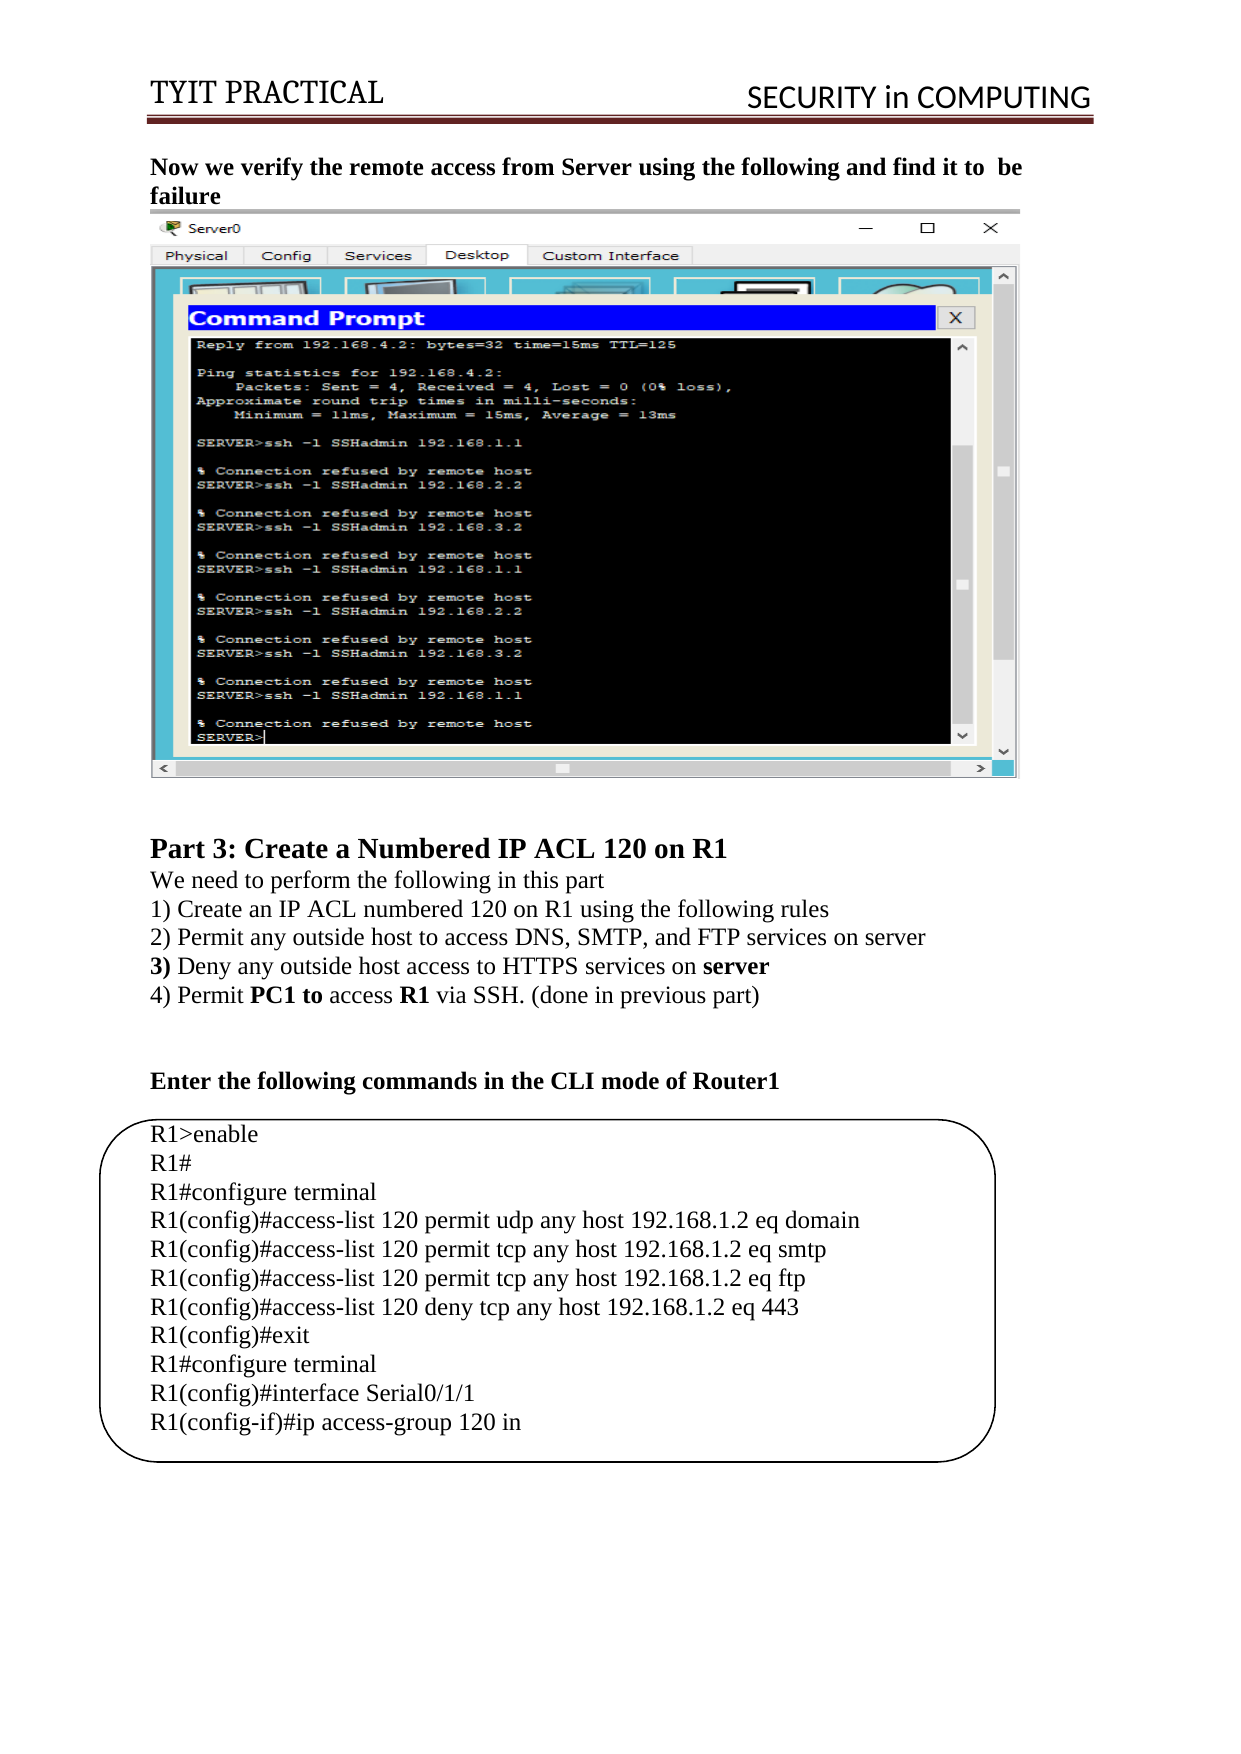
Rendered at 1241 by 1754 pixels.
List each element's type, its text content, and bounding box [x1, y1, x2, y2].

text We need to perform the following in this part [150, 865, 1161, 894]
subtitle Enter the following commands in the CLI mode of Router1 [150, 1066, 1161, 1095]
picture [150, 209, 1021, 779]
list Permit any outside host to access DNS, SMTP, and FTP services on server [150, 922, 1161, 951]
list Create an IP ACL numbered 120 on R1 using the following rules [150, 894, 1161, 922]
text Now we verify the remote access from Server using the following and find it to be failure [150, 152, 1038, 209]
list Deny any outside host access to HTTPS services on server [150, 951, 1161, 980]
subtitle Part 3: Create a Numbered IP ACL 120 on R1 [150, 831, 1161, 865]
list Permit PC1 to access R1 via SSH. (done in previous part) [150, 980, 1161, 1009]
